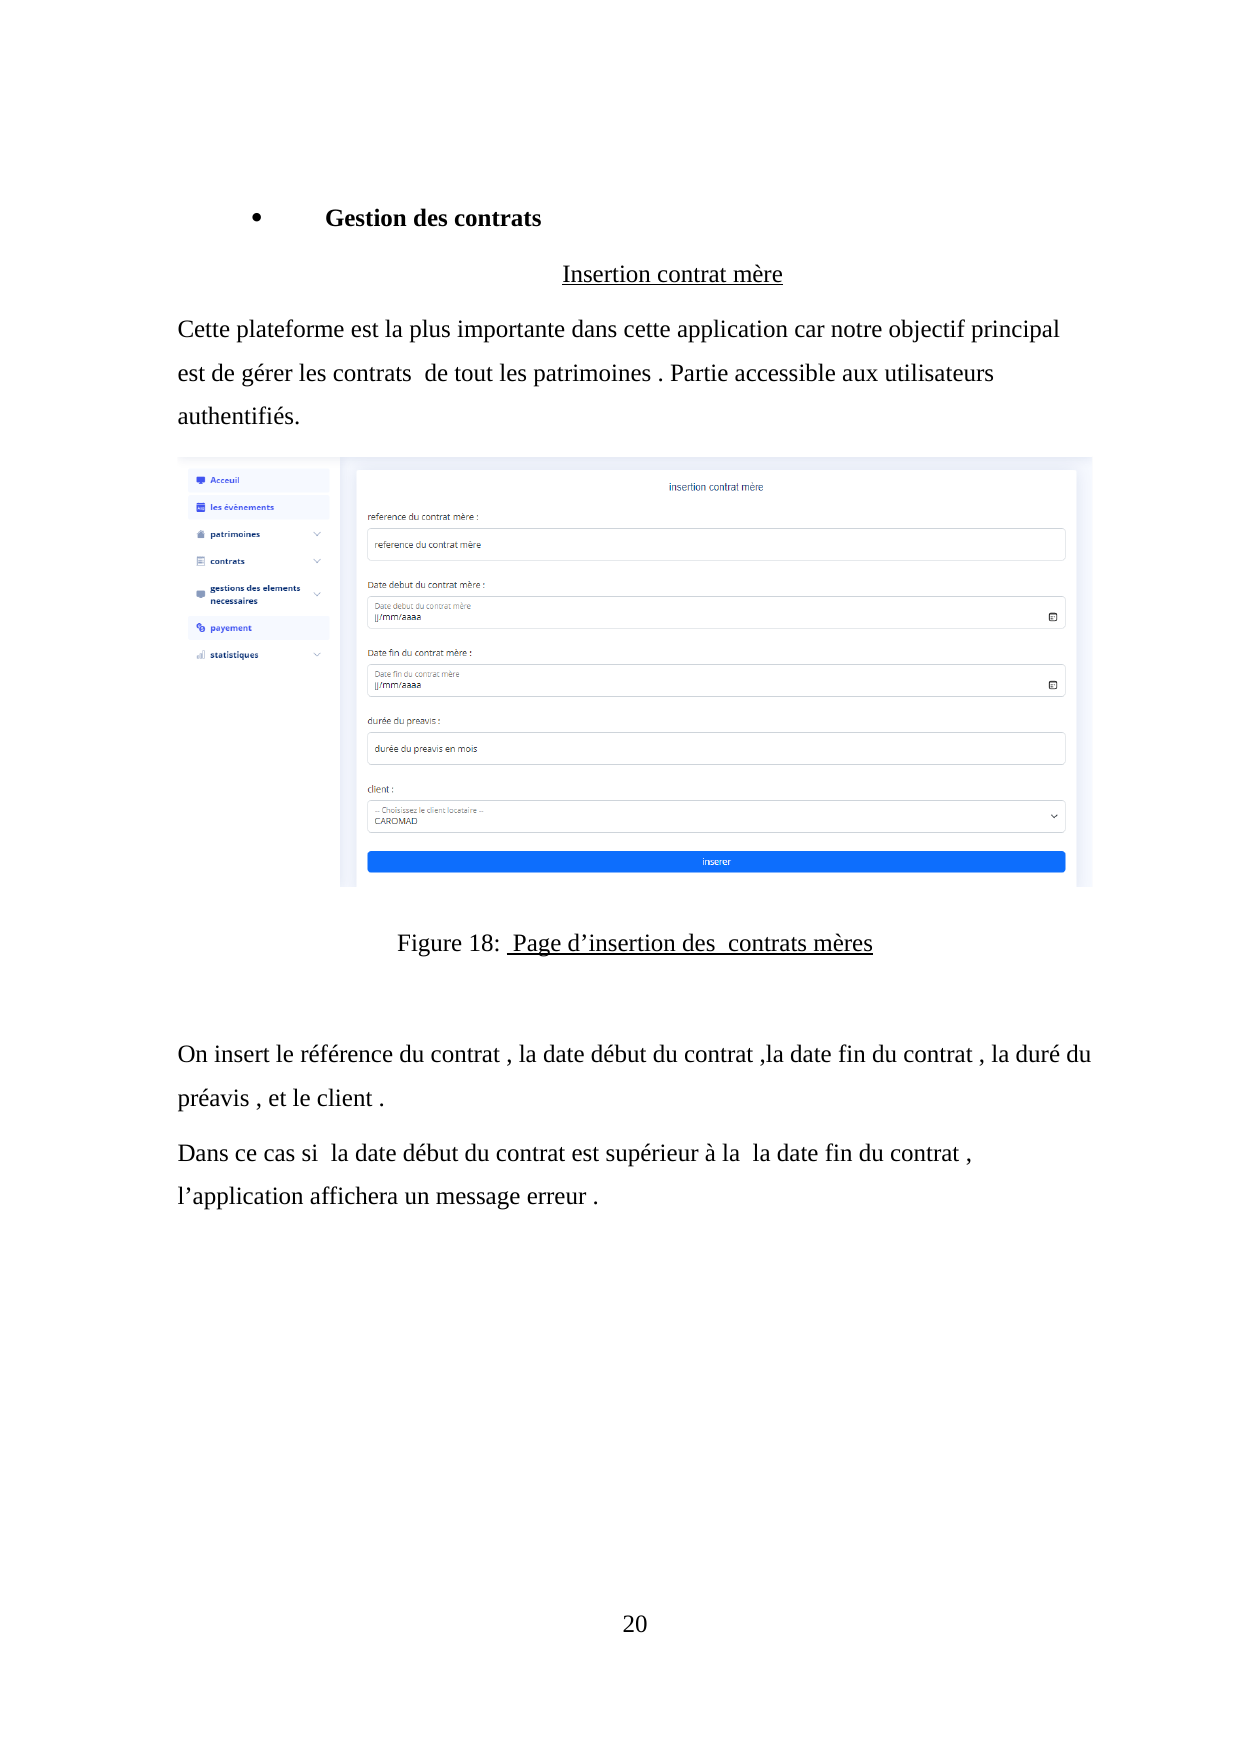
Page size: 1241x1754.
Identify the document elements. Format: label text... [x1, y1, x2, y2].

text Cette plateforme est la plus importante dans cette application car notre objectif principal est de gérer les contrats de tout les patrimoines . Partie accessible aux utilisateurs authentifiés. [177, 314, 1092, 429]
picture [177, 456, 1093, 887]
text Dans ce cas si la date début du contrat est supérieur à la la date fin du contrat , l’application affichera un message erreur . [177, 1138, 1092, 1210]
list Figure 18: Page d’insertion des contrats mères [177, 887, 1092, 957]
text On insert le référence du contrat , la date début du contrat ,la date fin du contrat , la duré du préavis , et le client . [177, 1039, 1092, 1111]
list Insertion contrat mère [252, 259, 1092, 288]
list Gestion des contrats [252, 203, 1092, 232]
